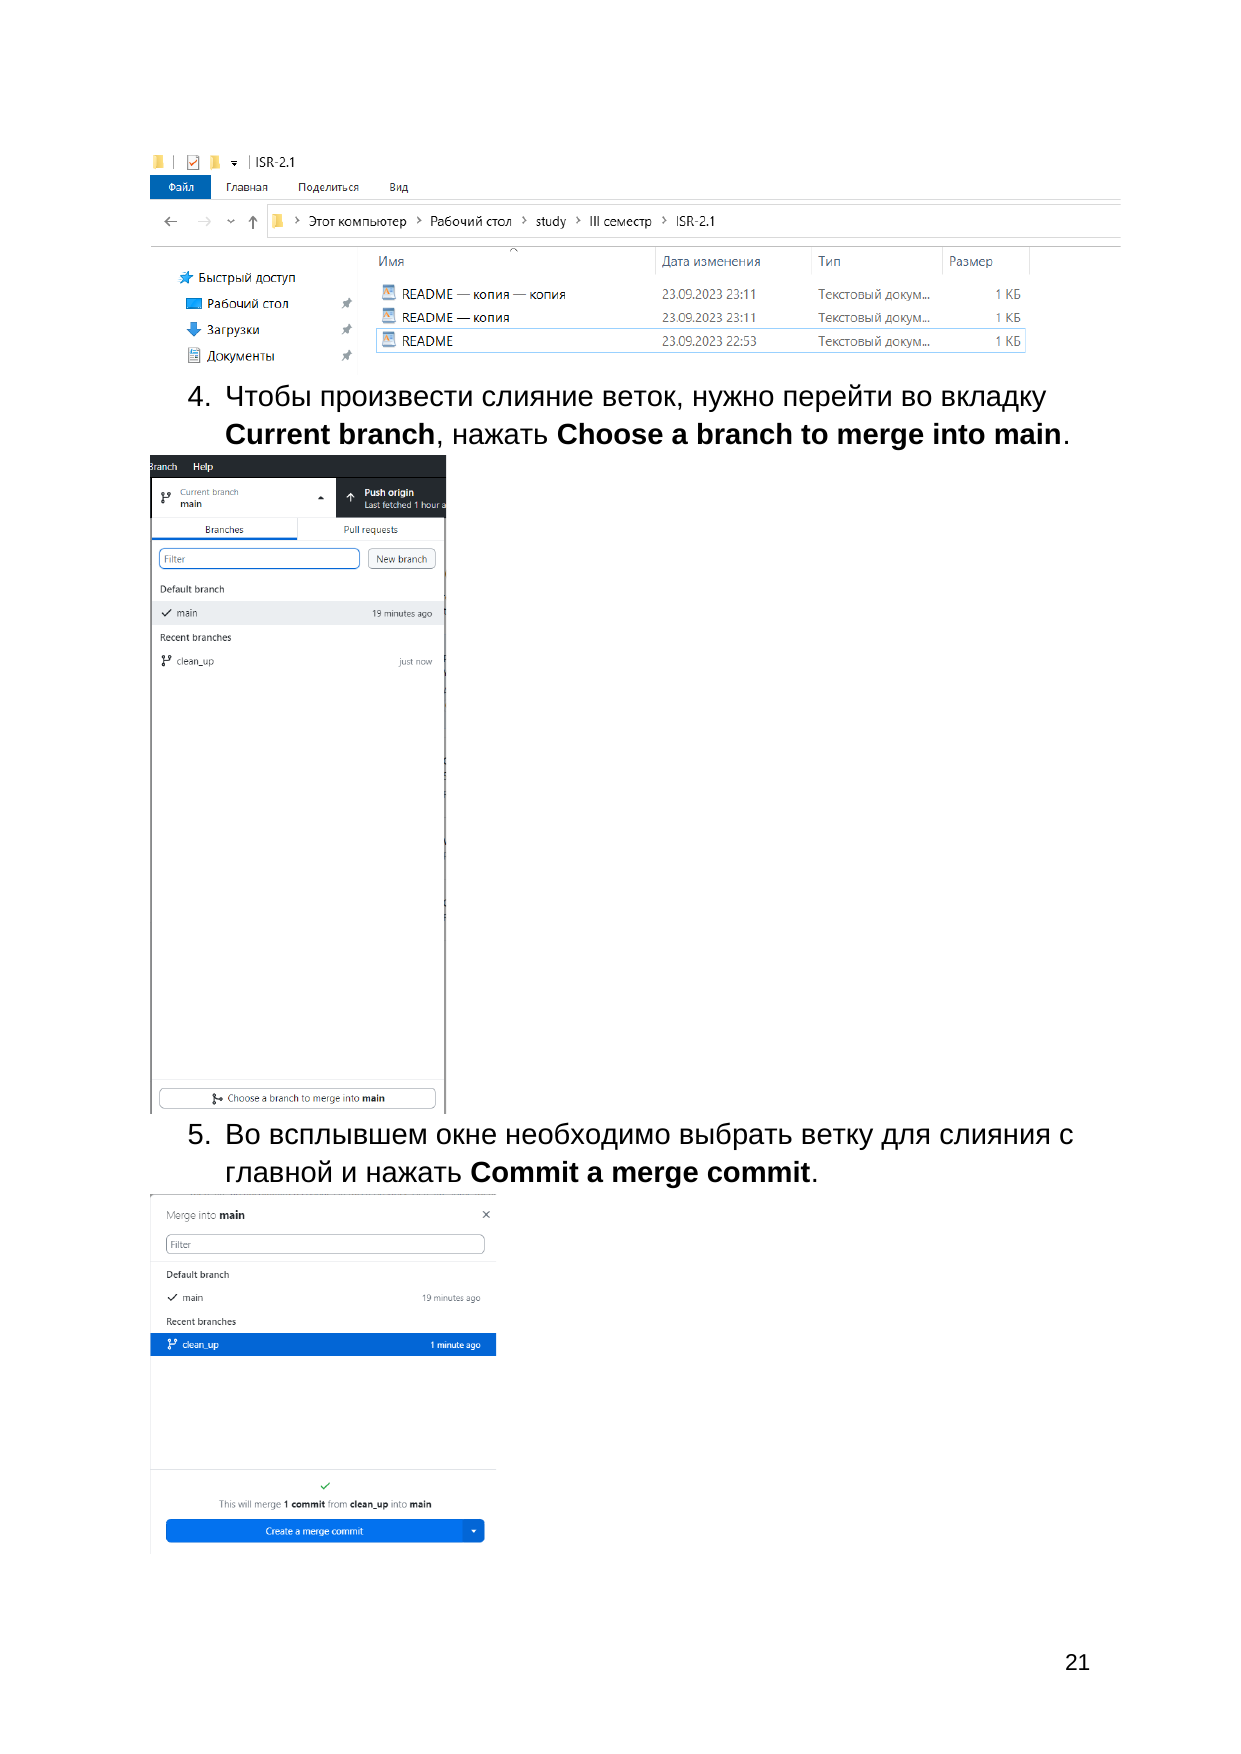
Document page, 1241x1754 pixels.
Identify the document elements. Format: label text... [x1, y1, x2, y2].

list Чтобы произвести слияние веток, нужно перейти во вкладку Current branch, нажать Choose a branch to merge into main. [187, 378, 1090, 451]
list Во всплывшем окне необходимо выбрать ветку для слияния с главной и нажать Commit a merge commit. [187, 1117, 1090, 1189]
picture [150, 1194, 497, 1554]
picture [150, 150, 1121, 375]
picture [150, 455, 447, 1114]
